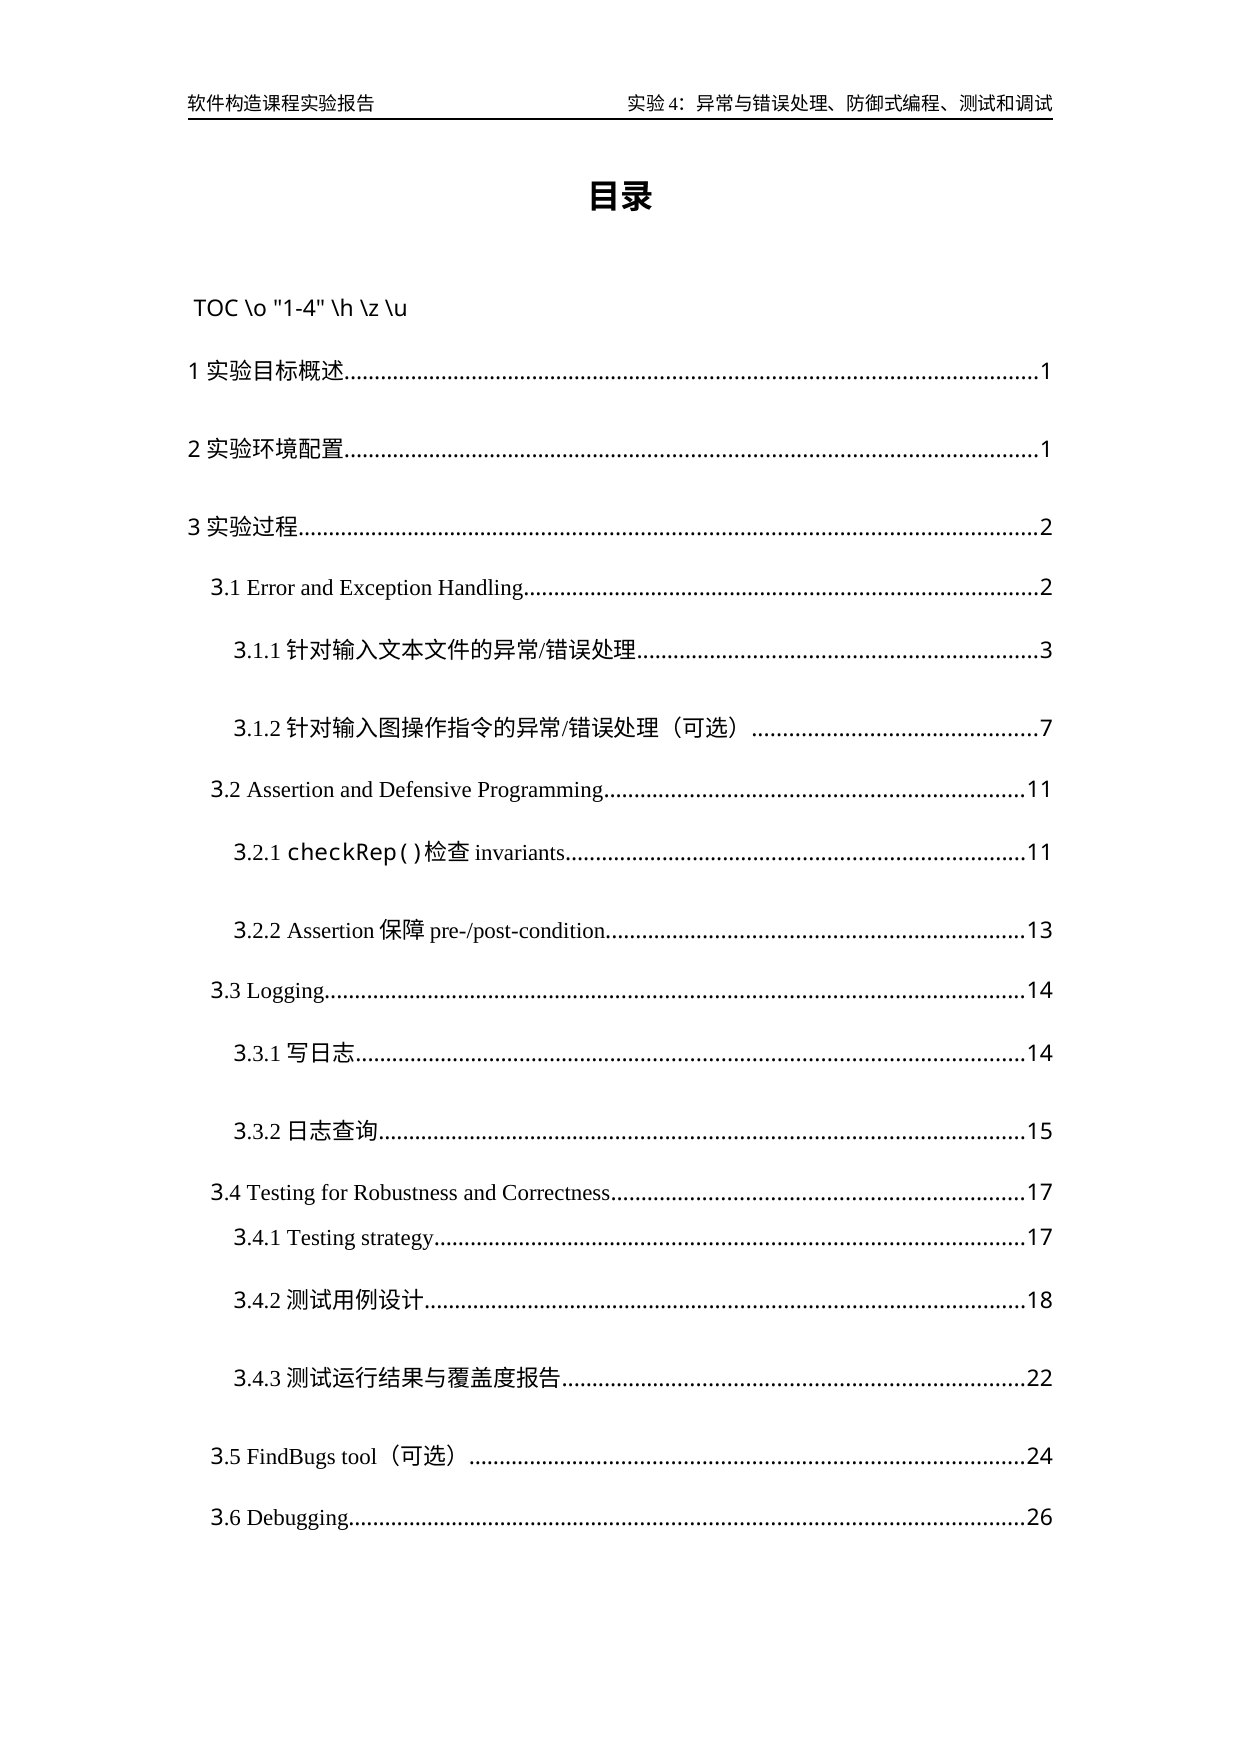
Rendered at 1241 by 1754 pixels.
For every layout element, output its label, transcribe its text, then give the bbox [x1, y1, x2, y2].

text 目录 [187, 161, 1053, 226]
